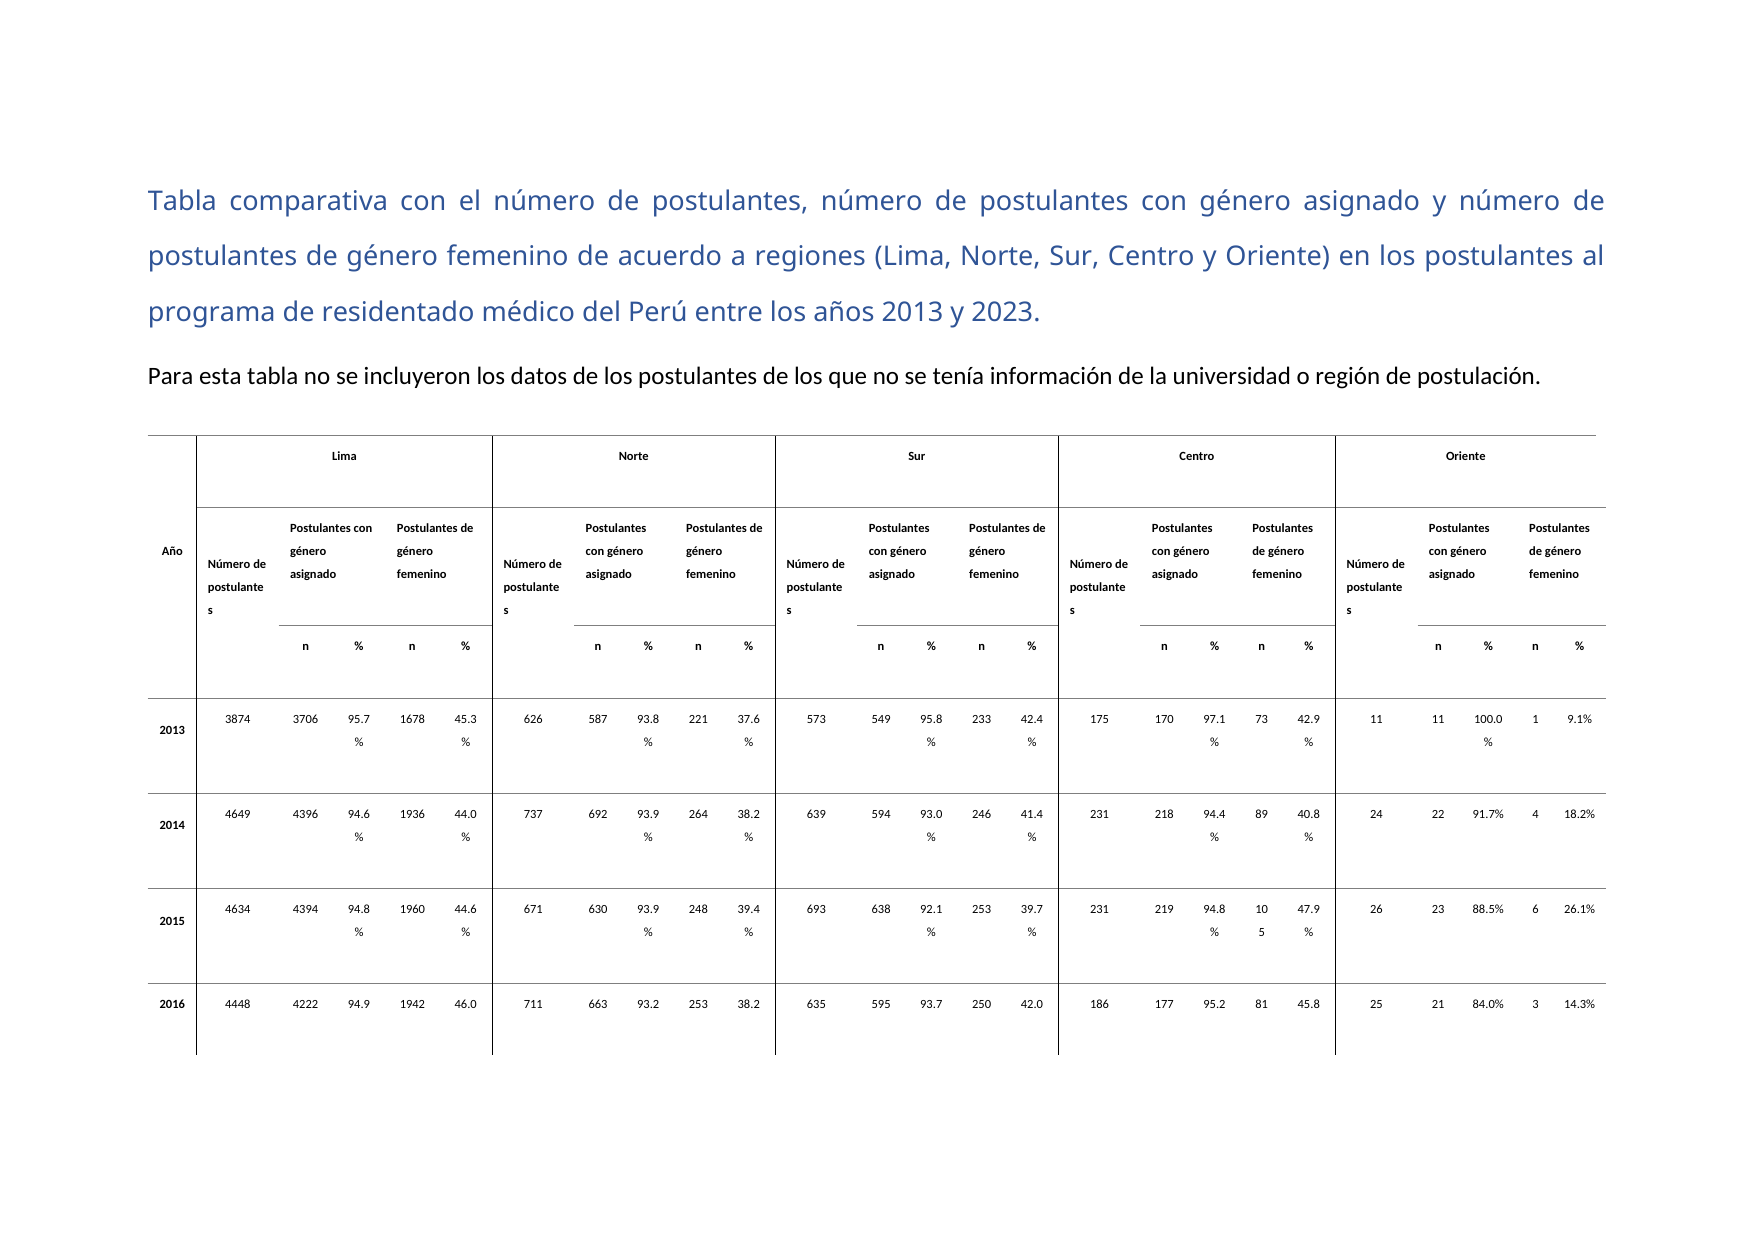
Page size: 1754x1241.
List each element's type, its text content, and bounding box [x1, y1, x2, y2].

table_cell 39.4% [722, 889, 775, 983]
table_cell % [621, 626, 674, 697]
table_cell n [958, 626, 1005, 697]
table_cell 693 [776, 889, 857, 983]
table_cell % [905, 626, 958, 697]
table_cell 94.9% [332, 984, 385, 1055]
table_cell 626 [493, 699, 574, 793]
table_cell 89 [1241, 794, 1282, 888]
table_cell % [722, 626, 775, 697]
table_cell 231 [1059, 794, 1140, 888]
table_cell 47.9% [1282, 889, 1335, 983]
table_cell 18.2% [1553, 794, 1606, 888]
table_cell 4 [1518, 794, 1553, 888]
table_cell 93.9% [621, 794, 674, 888]
table_cell 711 [493, 984, 574, 1055]
table_cell 219 [1140, 889, 1188, 983]
table_cell 4396 [279, 794, 332, 888]
table_cell 170 [1140, 699, 1188, 793]
table_cell 39.7% [1005, 889, 1058, 983]
table_cell n [1140, 626, 1188, 697]
table_cell 2013 [148, 699, 196, 793]
table_cell Número de postulantes [1059, 508, 1140, 697]
table_cell 44.6% [439, 889, 492, 983]
text Para esta tabla no se incluyeron los datos de los postulantes de los que no se tenía información de la universidad o región de postulación. [148, 360, 1606, 390]
table_cell 663 [574, 984, 621, 1055]
table_cell Postulantes de género femenino [675, 508, 775, 625]
table_cell 221 [675, 699, 722, 793]
table_cell 93.0% [905, 794, 958, 888]
subtitle Tabla comparativa con el número de postulantes, número de postulantes con género asignado y número de postulantes de género femenino de acuerdo a regiones (Lima, Norte, Sur, Centro y Oriente) en los postulantes al programa de residentado médico del Perú entre los años 2013 y 2023. [148, 181, 1606, 329]
table_cell 95.2% [1188, 984, 1241, 1055]
table_cell 22 [1418, 794, 1458, 888]
table_cell 93.8% [621, 699, 674, 793]
table_cell Postulantes con género asignado [279, 508, 385, 625]
table_cell n [1241, 626, 1282, 697]
table_cell 94.6% [332, 794, 385, 888]
table_cell 38.2% [722, 794, 775, 888]
table_cell 2015 [148, 889, 196, 983]
table_cell 246 [958, 794, 1005, 888]
table_cell n [1418, 626, 1458, 697]
table_header Sur [776, 436, 1058, 507]
table_cell 3706 [279, 699, 332, 793]
table_cell Número de postulantes [1336, 508, 1417, 697]
table_cell 692 [574, 794, 621, 888]
table_cell 587 [574, 699, 621, 793]
table_cell 37.6% [722, 699, 775, 793]
table_cell Número de postulantes [197, 508, 278, 697]
table_cell Postulantes de género femenino [1241, 508, 1335, 625]
table_cell 573 [776, 699, 857, 793]
table_cell 26 [1336, 889, 1417, 983]
table_cell 100.0% [1459, 699, 1518, 793]
table_cell 46.0% [439, 984, 492, 1055]
table_cell 264 [675, 794, 722, 888]
table_cell % [332, 626, 385, 697]
table_cell 250 [958, 984, 1005, 1055]
table_cell 2016 [148, 984, 196, 1055]
table_header Lima [197, 436, 492, 507]
table_cell 635 [776, 984, 857, 1055]
table_cell 595 [857, 984, 904, 1055]
table_cell n [279, 626, 332, 697]
table_cell 4634 [197, 889, 278, 983]
table_cell 25 [1336, 984, 1417, 1055]
table_cell n [574, 626, 621, 697]
table_cell 97.1% [1188, 699, 1241, 793]
table_cell 639 [776, 794, 857, 888]
table_cell 40.8% [1282, 794, 1335, 888]
table_cell 248 [675, 889, 722, 983]
table_cell 1960 [385, 889, 439, 983]
table_cell 4394 [279, 889, 332, 983]
table_cell n [857, 626, 904, 697]
table_cell 253 [958, 889, 1005, 983]
table_cell 175 [1059, 699, 1140, 793]
table_cell % [439, 626, 492, 697]
table_cell Postulantes de género femenino [958, 508, 1058, 625]
table_cell 42.0% [1005, 984, 1058, 1055]
table_cell 186 [1059, 984, 1140, 1055]
table_cell 1678 [385, 699, 439, 793]
table_cell 11 [1336, 699, 1417, 793]
table_cell 24 [1336, 794, 1417, 888]
table_cell 95.8% [905, 699, 958, 793]
table_header Año [148, 436, 196, 697]
table_cell 92.1% [905, 889, 958, 983]
table_cell 93.2% [621, 984, 674, 1055]
table_cell Postulantes con género asignado [857, 508, 958, 625]
table_cell 4222 [279, 984, 332, 1055]
table_cell 42.4% [1005, 699, 1058, 793]
table_cell n [1518, 626, 1553, 697]
table_cell 630 [574, 889, 621, 983]
table_cell 737 [493, 794, 574, 888]
table_cell Postulantes con género asignado [574, 508, 674, 625]
table_cell 253 [675, 984, 722, 1055]
table_cell 41.4% [1005, 794, 1058, 888]
table_cell 14.3% [1553, 984, 1606, 1055]
table_header Centro [1059, 436, 1335, 507]
table_cell Número de postulantes [776, 508, 857, 697]
table_cell 231 [1059, 889, 1140, 983]
table_cell 1942 [385, 984, 439, 1055]
table_cell 9.1% [1553, 699, 1606, 793]
table_cell 4448 [197, 984, 278, 1055]
table_cell 594 [857, 794, 904, 888]
table_header Norte [493, 436, 775, 507]
table_cell 3 [1518, 984, 1553, 1055]
table_cell % [1459, 626, 1518, 697]
table_cell 91.7% [1459, 794, 1518, 888]
table_cell Número de postulantes [493, 508, 574, 697]
table_cell 94.8% [332, 889, 385, 983]
table_cell 2014 [148, 794, 196, 888]
table_cell 26.1% [1553, 889, 1606, 983]
table_cell % [1188, 626, 1241, 697]
table_cell 177 [1140, 984, 1188, 1055]
table_cell Postulantes con género asignado [1418, 508, 1518, 625]
table_cell 233 [958, 699, 1005, 793]
table_cell 94.4% [1188, 794, 1241, 888]
table_cell n [675, 626, 722, 697]
table_cell 95.7% [332, 699, 385, 793]
table_cell 105 [1241, 889, 1282, 983]
table_cell % [1005, 626, 1058, 697]
table_cell 84.0% [1459, 984, 1518, 1055]
table_cell 218 [1140, 794, 1188, 888]
table_cell 44.0% [439, 794, 492, 888]
table_cell 45.8% [1282, 984, 1335, 1055]
table_cell Postulantes con género asignado [1140, 508, 1241, 625]
table_cell 81 [1241, 984, 1282, 1055]
table_cell 6 [1518, 889, 1553, 983]
table_cell 21 [1418, 984, 1458, 1055]
table_cell 23 [1418, 889, 1458, 983]
table_cell 3874 [197, 699, 278, 793]
table_cell 638 [857, 889, 904, 983]
table_cell 42.9% [1282, 699, 1335, 793]
table_cell 1 [1518, 699, 1553, 793]
table_cell % [1553, 626, 1606, 697]
table_cell Postulantes de género femenino [1518, 508, 1606, 625]
table_cell 93.9% [621, 889, 674, 983]
table_cell n [385, 626, 439, 697]
table_cell 11 [1418, 699, 1458, 793]
table_cell Postulantes de género femenino [385, 508, 492, 625]
table_cell 549 [857, 699, 904, 793]
table_cell 1936 [385, 794, 439, 888]
table_cell 45.3% [439, 699, 492, 793]
table_cell 38.2% [722, 984, 775, 1055]
table_header Oriente [1336, 436, 1596, 507]
table_cell 93.7% [905, 984, 958, 1055]
table_cell 4649 [197, 794, 278, 888]
table_cell 88.5% [1459, 889, 1518, 983]
table_cell 671 [493, 889, 574, 983]
table_cell 94.8% [1188, 889, 1241, 983]
table_cell % [1282, 626, 1335, 697]
table_cell 73 [1241, 699, 1282, 793]
